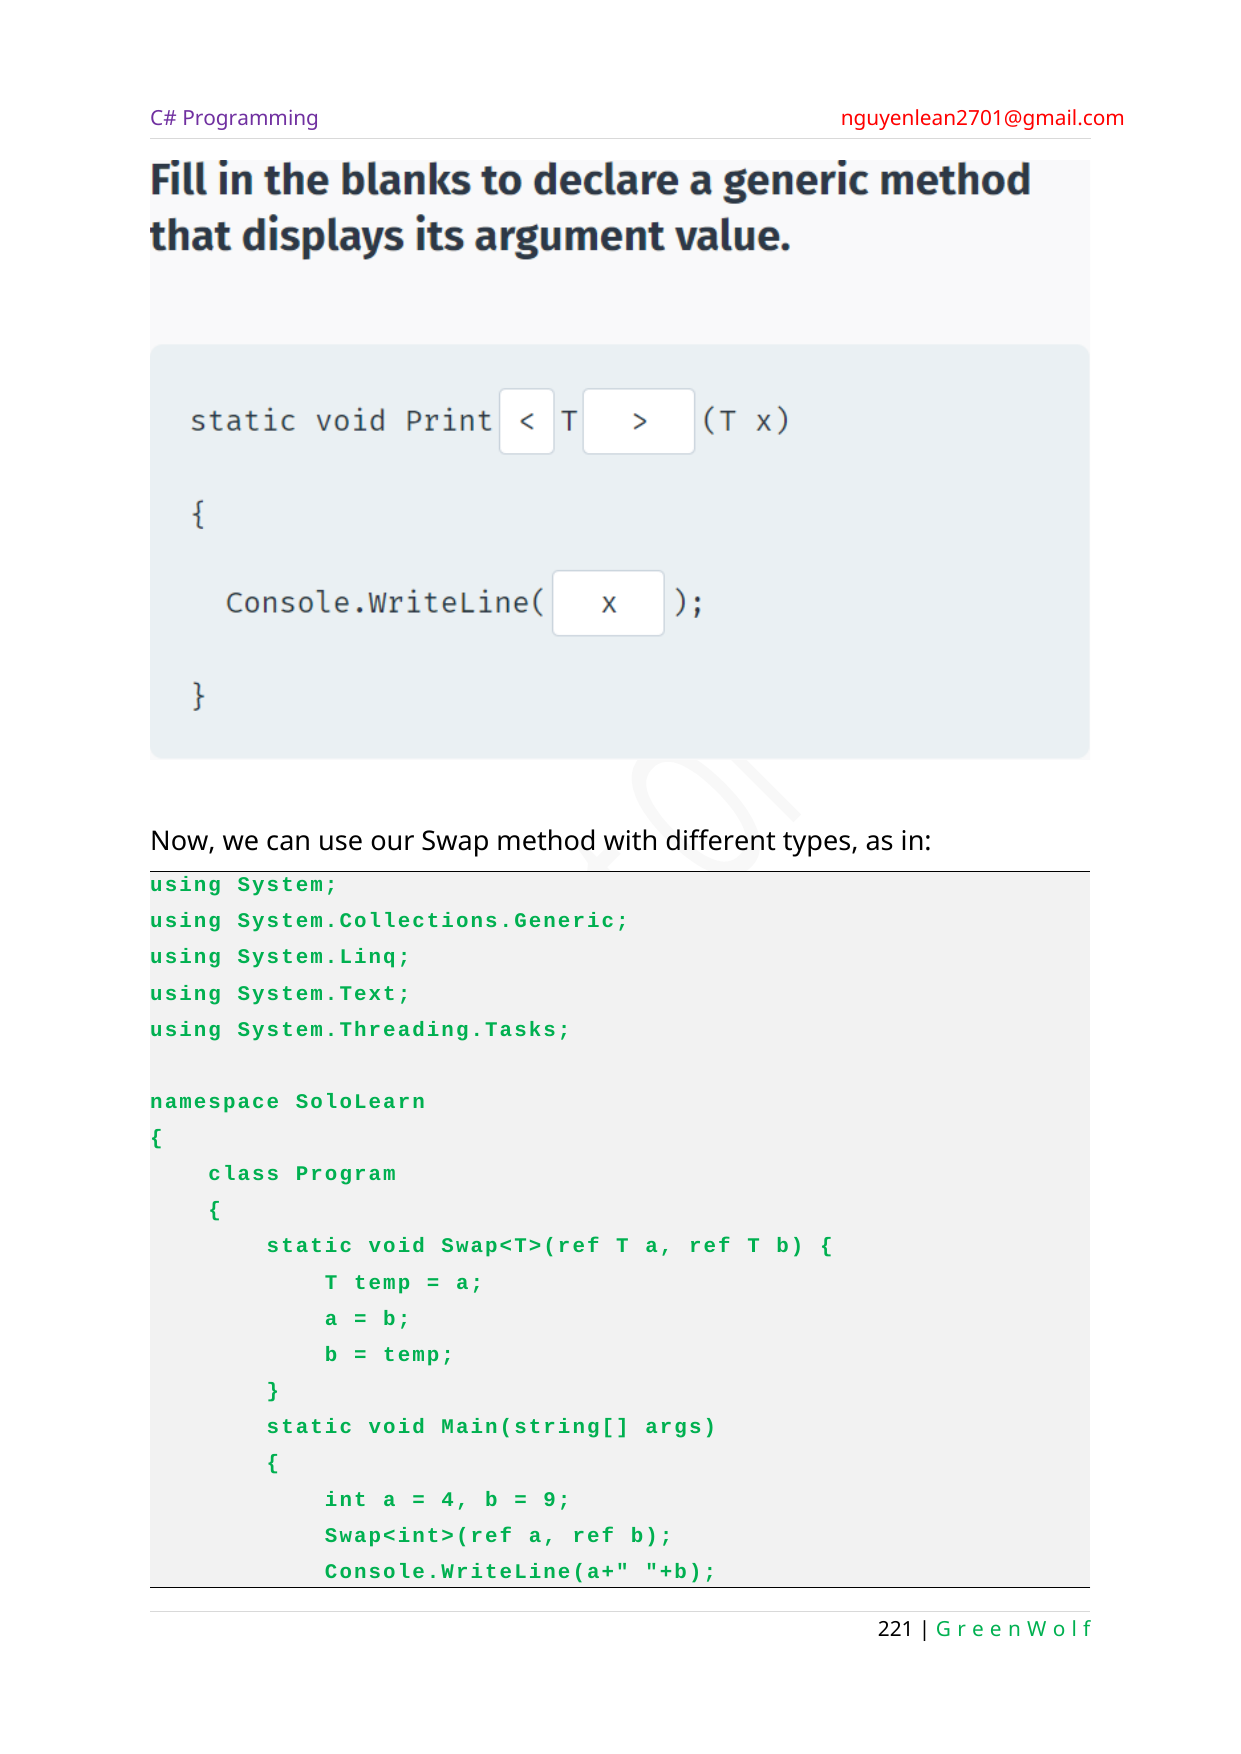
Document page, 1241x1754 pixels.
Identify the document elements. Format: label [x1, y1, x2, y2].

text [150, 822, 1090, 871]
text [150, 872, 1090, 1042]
picture [150, 160, 1091, 760]
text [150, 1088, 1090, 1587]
